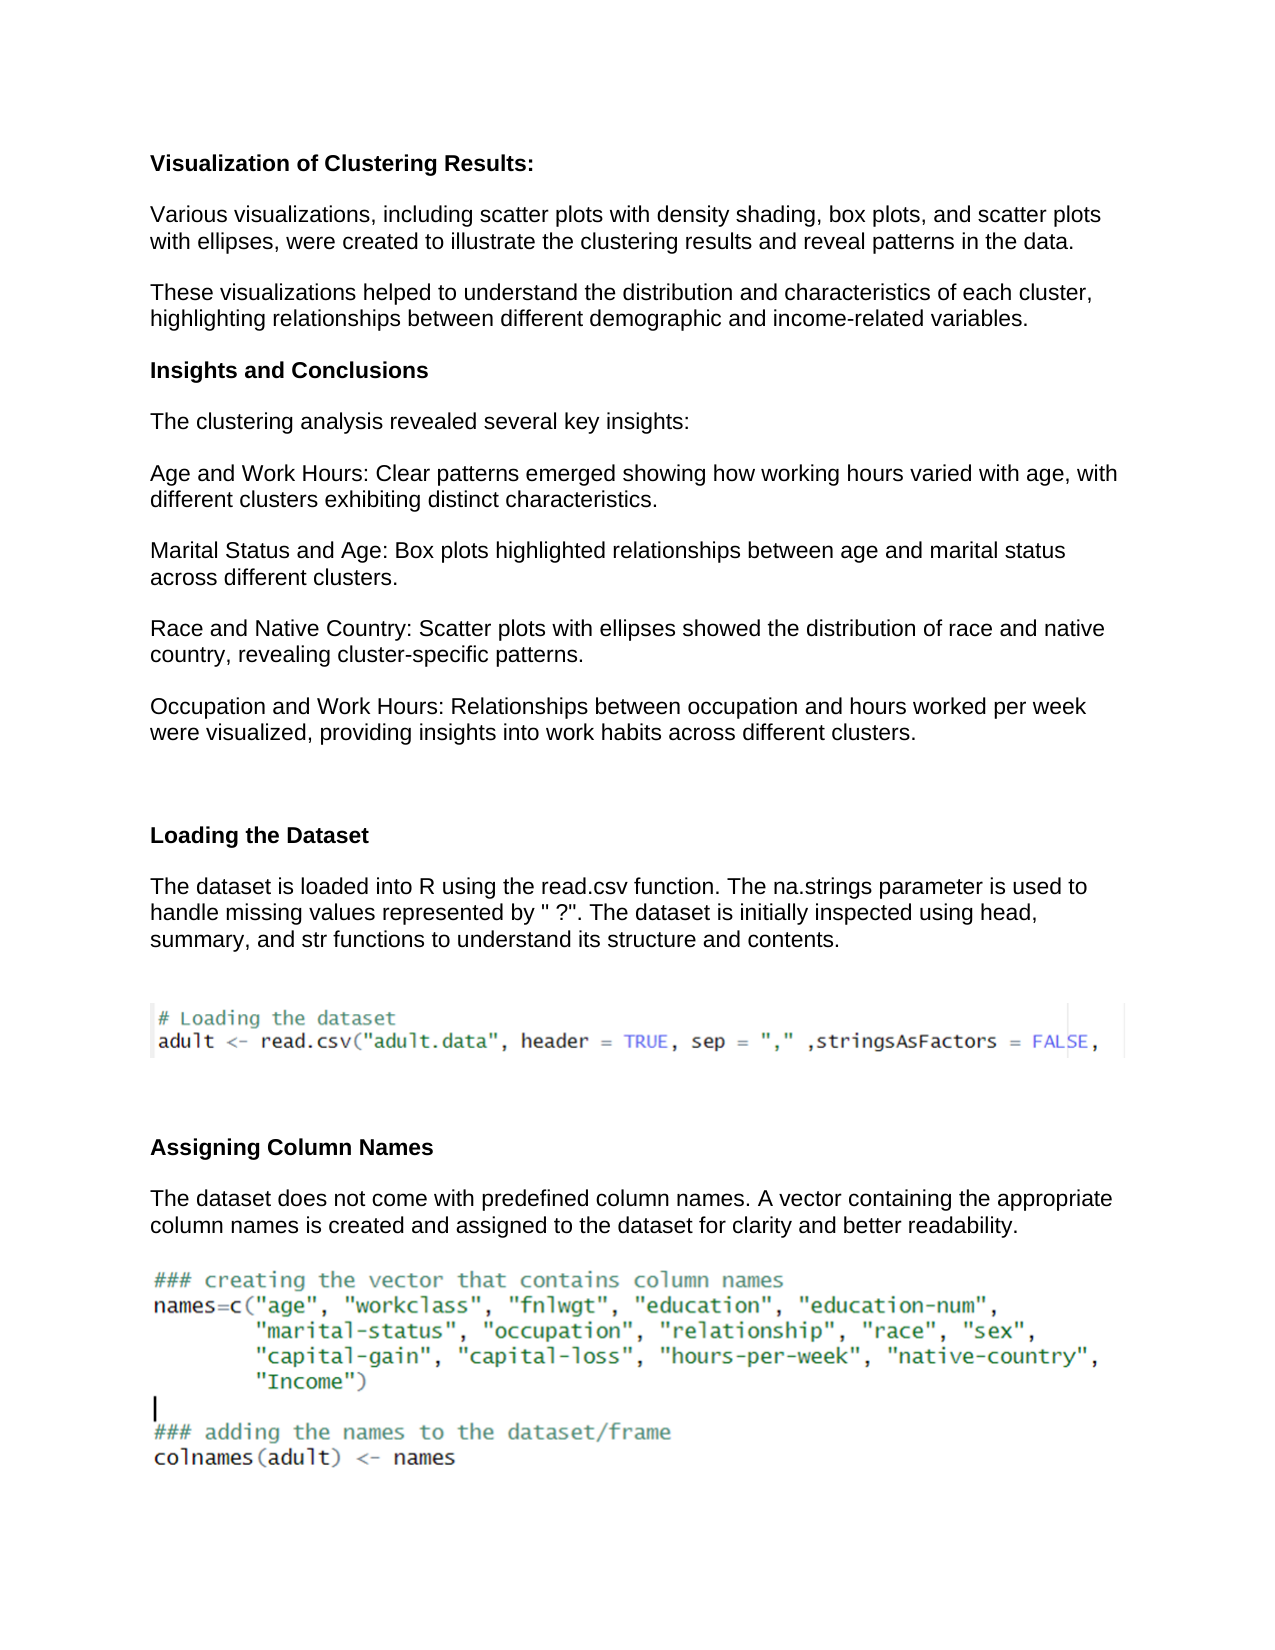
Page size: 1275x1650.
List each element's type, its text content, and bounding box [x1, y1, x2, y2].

text The clustering analysis revealed several key insights: [150, 408, 1125, 434]
text These visualizations helped to understand the distribution and characteristics of each cluster, highlighting relationships between different demographic and income-related variables. [150, 279, 1125, 332]
picture [150, 1263, 1125, 1476]
text The dataset does not come with predefined column names. A vector containing the appropriate column names is created and assigned to the dataset for clarity and better readability. [150, 1185, 1125, 1238]
text The dataset is loaded into R using the read.csv function. The na.strings parameter is used to handle missing values represented by " ?". The dataset is initially inspected using head, summary, and str functions to understand its structure and contents. [150, 873, 1125, 952]
text Age and Work Hours: Clear patterns emerged showing how working hours varied with age, with different clusters exhibiting distinct characteristics. [150, 459, 1125, 512]
text Various visualizations, including scatter plots with density shading, box plots, and scatter plots with ellipses, were created to illustrate the clustering results and reveal patterns in the data. [150, 201, 1125, 254]
text Insights and Conclusions [150, 357, 1125, 383]
picture [150, 1003, 1125, 1058]
text Loading the Dataset [150, 822, 1125, 848]
text Marital Status and Age: Box plots highlighted relationships between age and marital status across different clusters. [150, 537, 1125, 590]
text Visualization of Clustering Results: [150, 150, 1125, 176]
text Assigning Column Names [150, 1134, 1125, 1160]
text Occupation and Work Hours: Relationships between occupation and hours worked per week were visualized, providing insights into work habits across different clusters. [150, 693, 1125, 745]
text Race and Native Country: Scatter plots with ellipses showed the distribution of race and native country, revealing cluster-specific patterns. [150, 615, 1125, 668]
